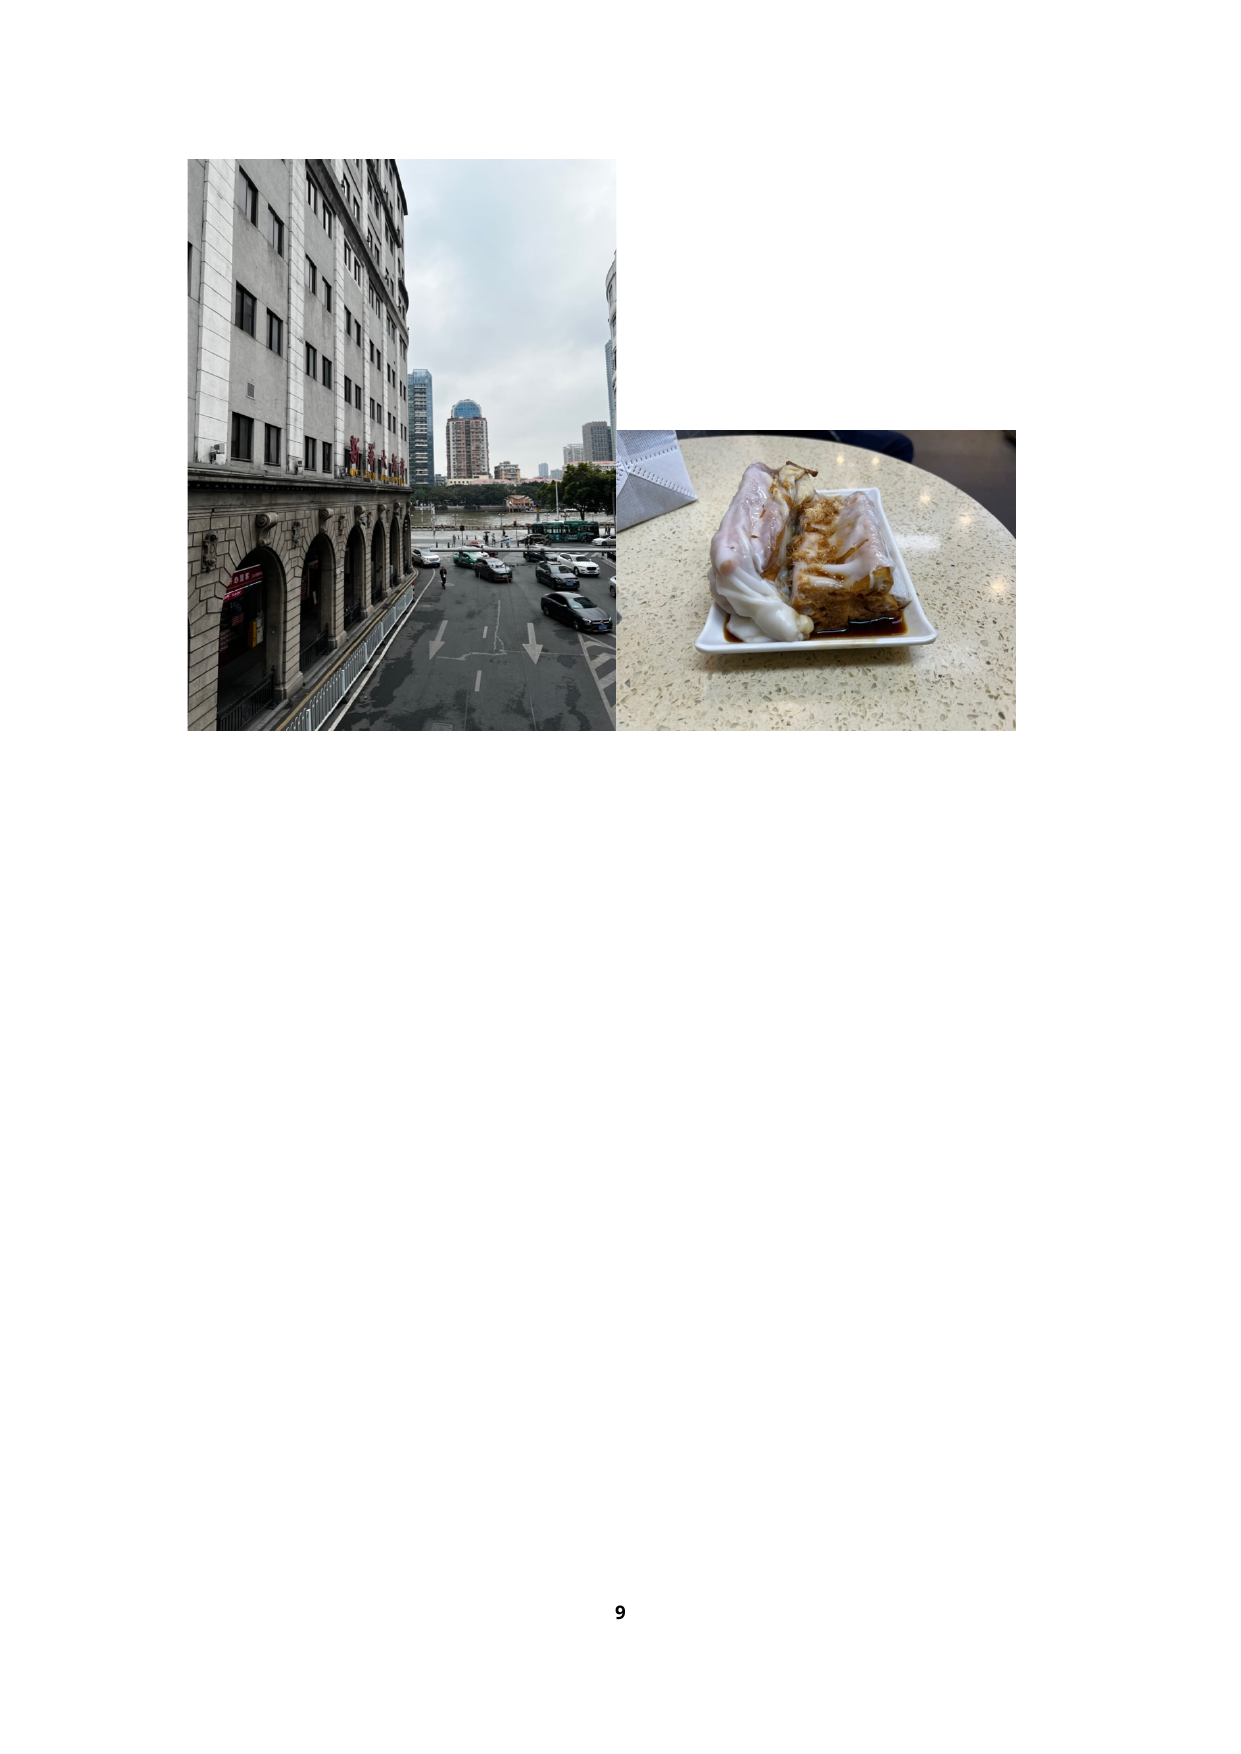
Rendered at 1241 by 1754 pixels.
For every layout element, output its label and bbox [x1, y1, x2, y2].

picture [187, 159, 1016, 731]
